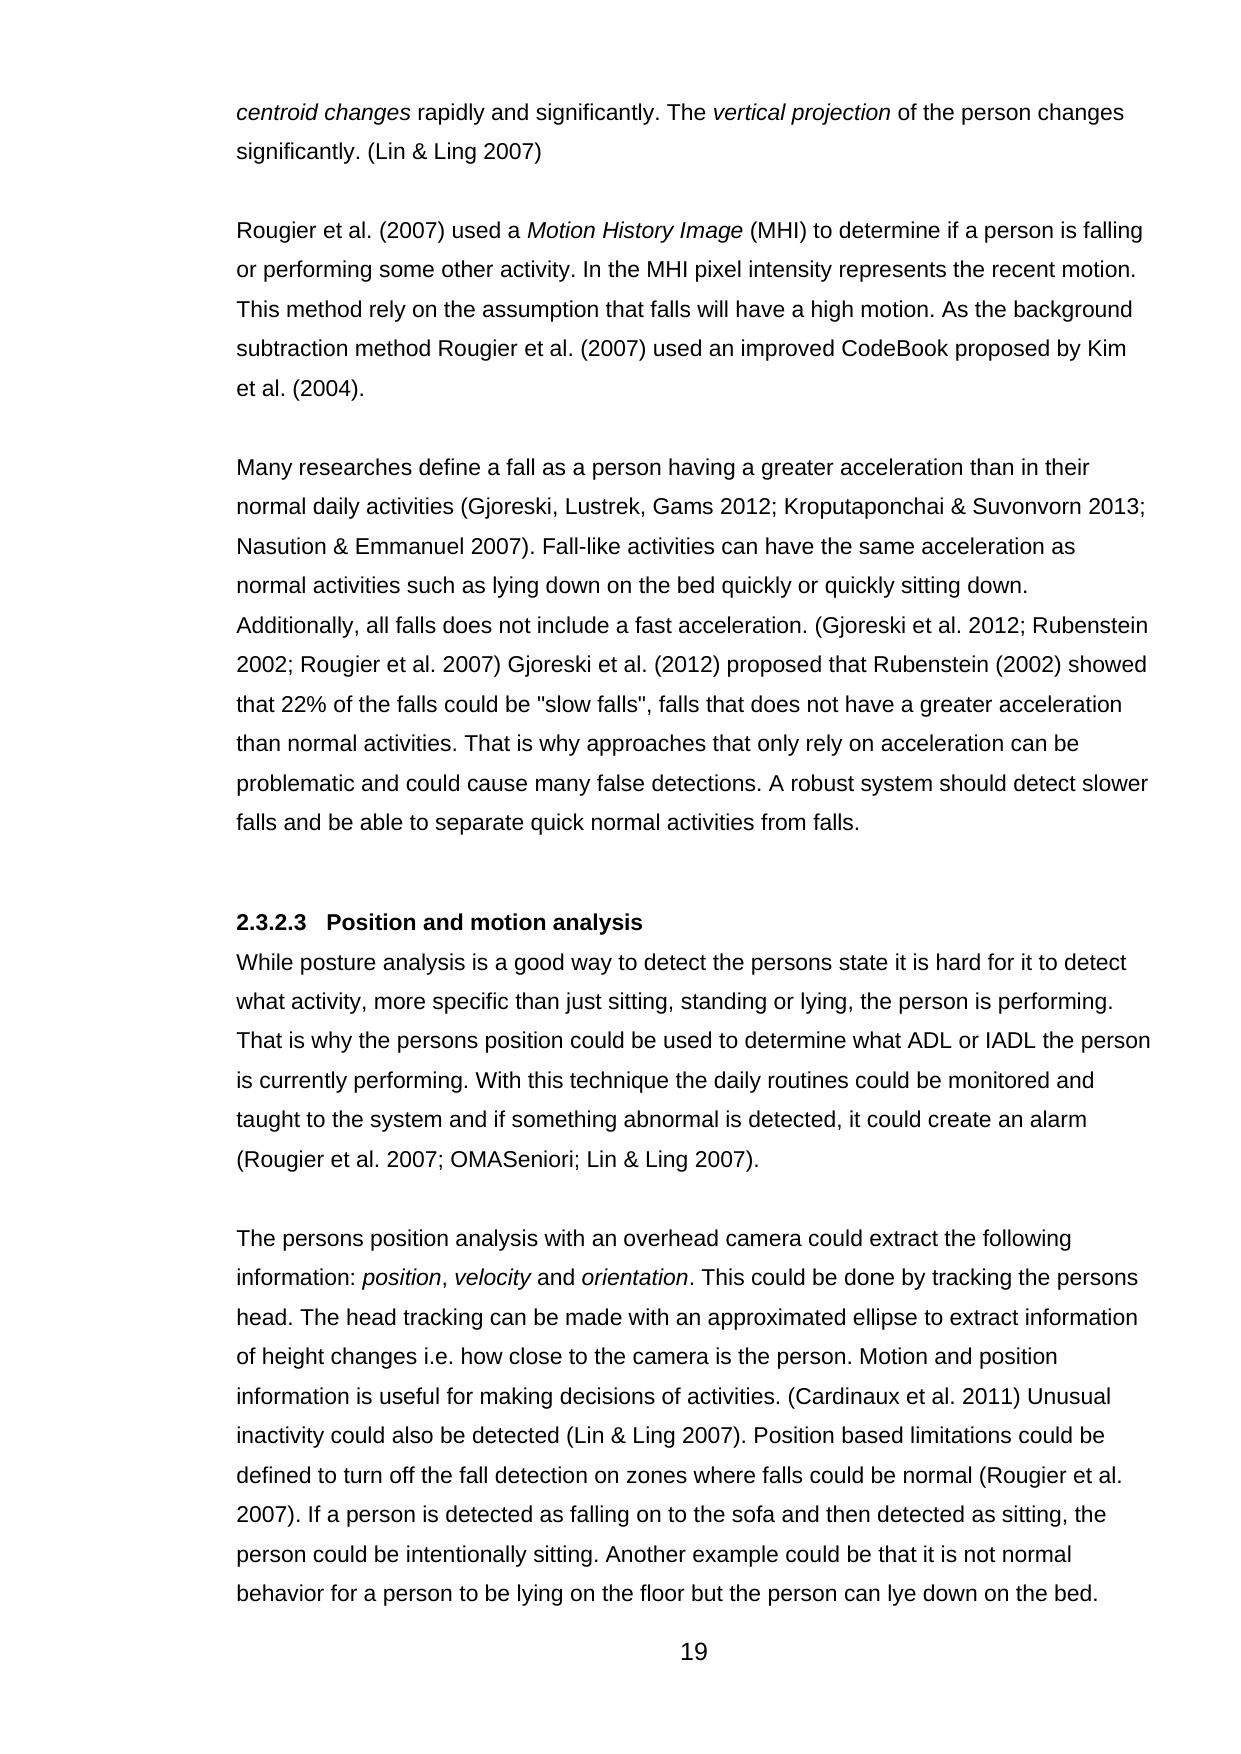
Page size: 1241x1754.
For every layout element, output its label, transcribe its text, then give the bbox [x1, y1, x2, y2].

text Many researches define a fall as a person having a greater acceleration than in their normal daily activities (Gjoreski, Lustrek, Gams 2012; Kroputaponchai & Suvonvorn 2013; Nasution & Emmanuel 2007). Fall-like activities can have the same acceleration as normal activities such as lying down on the bed quickly or quickly sitting down. Additionally, all falls does not include a fast acceleration. (Gjoreski et al. 2012; Rubenstein 2002; Rougier et al. 2007) Gjoreski et al. (2012) proposed that Rubenstein (2002) showed that 22% of the falls could be "slow falls", falls that does not have a greater acceleration than normal activities. That is why approaches that only rely on acceleration can be problematic and could cause many false detections. A robust system should detect slower falls and be able to separate quick normal activities from falls. [236, 454, 1152, 836]
text While posture analysis is a good way to detect the persons state it is hard for it to detect what activity, more specific than just sitting, standing or lying, the person is performing. That is why the persons position could be used to determine what ADL or IADL the person is currently performing. With this technique the daily routines could be monitored and taught to the system and if something abnormal is detected, it could create an alarm (Rougier et al. 2007; OMASeniori; Lin & Ling 2007). [236, 948, 1152, 1172]
subtitle Position and motion analysis [236, 909, 1152, 935]
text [236, 98, 1152, 164]
text The persons position analysis with an overhead camera could extract the following information: position, velocity and orientation. This could be done by tracking the persons head. The head tracking can be made with an approximated ellipse to extract information of height changes i.e. how close to the camera is the person. Motion and position information is useful for making decisions of activities. (Cardinaux et al. 2011) Unusual inactivity could also be detected (Lin & Ling 2007). Position based limitations could be defined to turn off the fall detection on zones where falls could be normal (Rougier et al. 2007). If a person is detected as falling on to the sofa and then detected as sitting, the person could be intentionally sitting. Another example could be that it is not normal behavior for a person to be lying on the floor but the person can lye down on the bed. [236, 1225, 1152, 1606]
text Rougier et al. (2007) used a Motion History Image (MHI) to determine if a person is falling or performing some other activity. In the MHI pixel intensity represents the recent motion. This method rely on the assumption that falls will have a high motion. As the background subtraction method Rougier et al. (2007) used an improved CodeBook proposed by Kim et al. (2004). [236, 217, 1152, 401]
